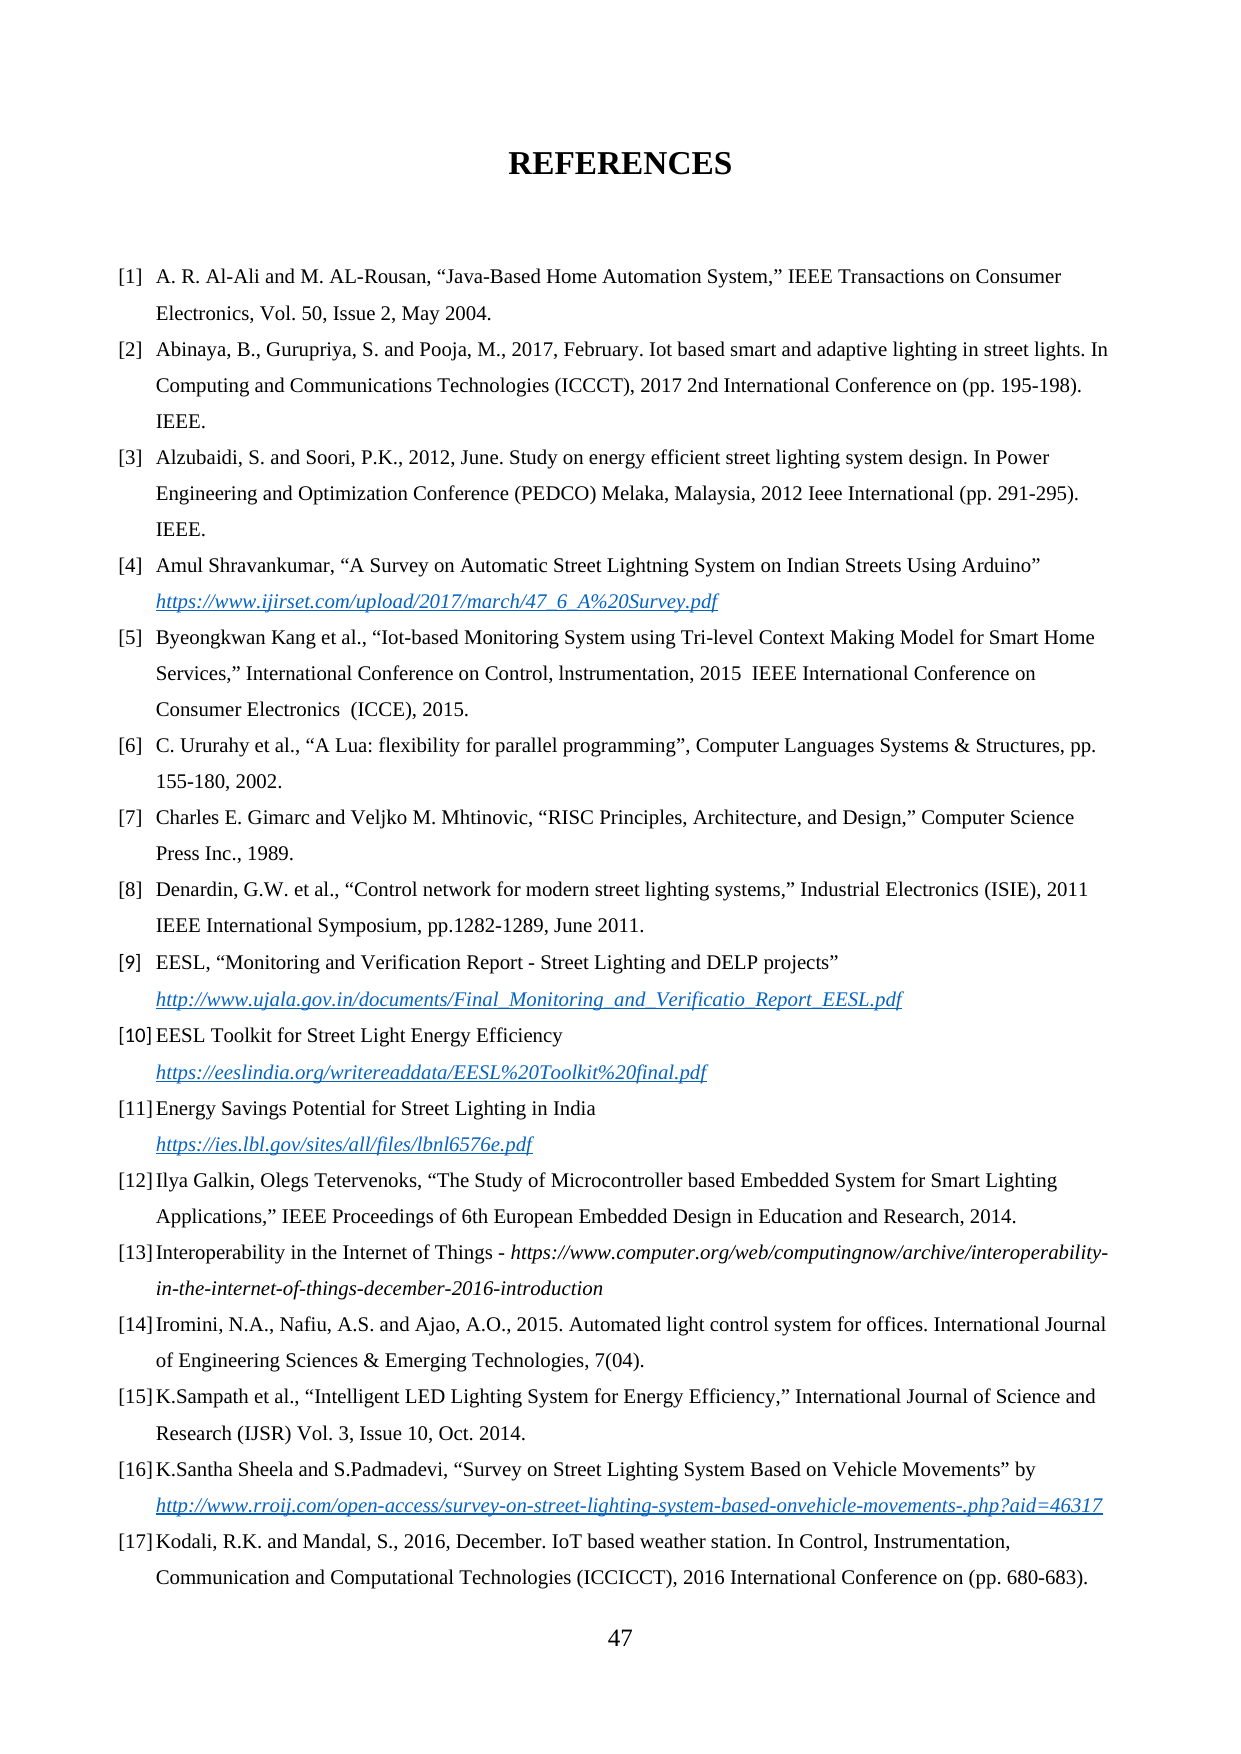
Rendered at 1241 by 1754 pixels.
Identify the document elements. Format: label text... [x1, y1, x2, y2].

list A. R. Al-Ali and M. AL-Rousan, “Java-Based Home Automation System,” IEEE Transactions on Consumer Electronics, Vol. 50, Issue 2, May 2004. [118, 264, 1122, 324]
list Energy Savings Potential for Street Lighting in India https://ies.lbl.gov/sites/all/files/lbnl6576e.pdf [118, 1096, 1122, 1156]
list http://www.rroij.com/open-access/survey-on-street-lighting-system-based-onvehicle-movements-.php?aid=46317 [156, 1493, 1122, 1517]
list K.Santha Sheela and S.Padmadevi, “Survey on Street Lighting System Based on Vehicle Movements” by [118, 1457, 1122, 1481]
list Amul Shravankumar, “A Survey on Automatic Street Lightning System on Indian Streets Using Arduino” https://www.ijirset.com/upload/2017/march/47_6_A%20Survey.pdf [118, 553, 1122, 613]
list EESL Toolkit for Street Light Energy Efficiency https://eeslindia.org/writereaddata/EESL%20Toolkit%20final.pdf [118, 1023, 1122, 1084]
subtitle REFERENCES [118, 143, 1122, 239]
list Byeongkwan Kang et al., “Iot-based Monitoring System using Tri-level Context Making Model for Smart Home Services,” International Conference on Control, lnstrumentation, 2015 IEEE International Conference on Consumer Electronics (ICCE), 2015. [118, 625, 1122, 721]
list Charles E. Gimarc and Veljko M. Mhtinovic, “RISC Principles, Architecture, and Design,” Computer Science Press Inc., 1989. [118, 805, 1122, 865]
list EESL, “Monitoring and Verification Report - Street Lighting and DELP projects” http://www.ujala.gov.in/documents/Final_Monitoring_and_Verificatio_Report_EESL.pdf [118, 949, 1122, 1011]
list Ilya Galkin, Olegs Tetervenoks, “The Study of Microcontroller based Embedded System for Smart Lighting Applications,” IEEE Proceedings of 6th European Embedded Design in Education and Research, 2014. [118, 1168, 1122, 1228]
list Denardin, G.W. et al., “Control network for modern street lighting systems,” Industrial Electronics (ISIE), 2011 IEEE International Symposium, pp.1282-1289, June 2011. [118, 877, 1122, 937]
list Alzubaidi, S. and Soori, P.K., 2012, June. Study on energy efficient street lighting system design. In Power Engineering and Optimization Conference (PEDCO) Melaka, Malaysia, 2012 Ieee International (pp. 291-295). IEEE. [118, 445, 1122, 541]
list Abinaya, B., Gurupriya, S. and Pooja, M., 2017, February. Iot based smart and adaptive lighting in street lights. In Computing and Communications Technologies (ICCCT), 2017 2nd International Conference on (pp. 195-198). IEEE. [118, 337, 1122, 433]
list Interoperability in the Internet of Things - https://www.computer.org/web/computingnow/archive/interoperability-in-the-internet-of-things-december-2016-introduction [118, 1240, 1122, 1300]
list Iromini, N.A., Nafiu, A.S. and Ajao, A.O., 2015. Automated light control system for offices. International Journal of Engineering Sciences & Emerging Technologies, 7(04). [118, 1312, 1122, 1372]
list K.Sampath et al., “Intelligent LED Lighting System for Energy Efficiency,” International Journal of Science and Research (IJSR) Vol. 3, Issue 10, Oct. 2014. [118, 1384, 1122, 1444]
list C. Ururahy et al., “A Lua: flexibility for parallel programming”, Computer Languages Systems & Structures, pp. 155-180, 2002. [118, 733, 1122, 793]
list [118, 1529, 1122, 1589]
